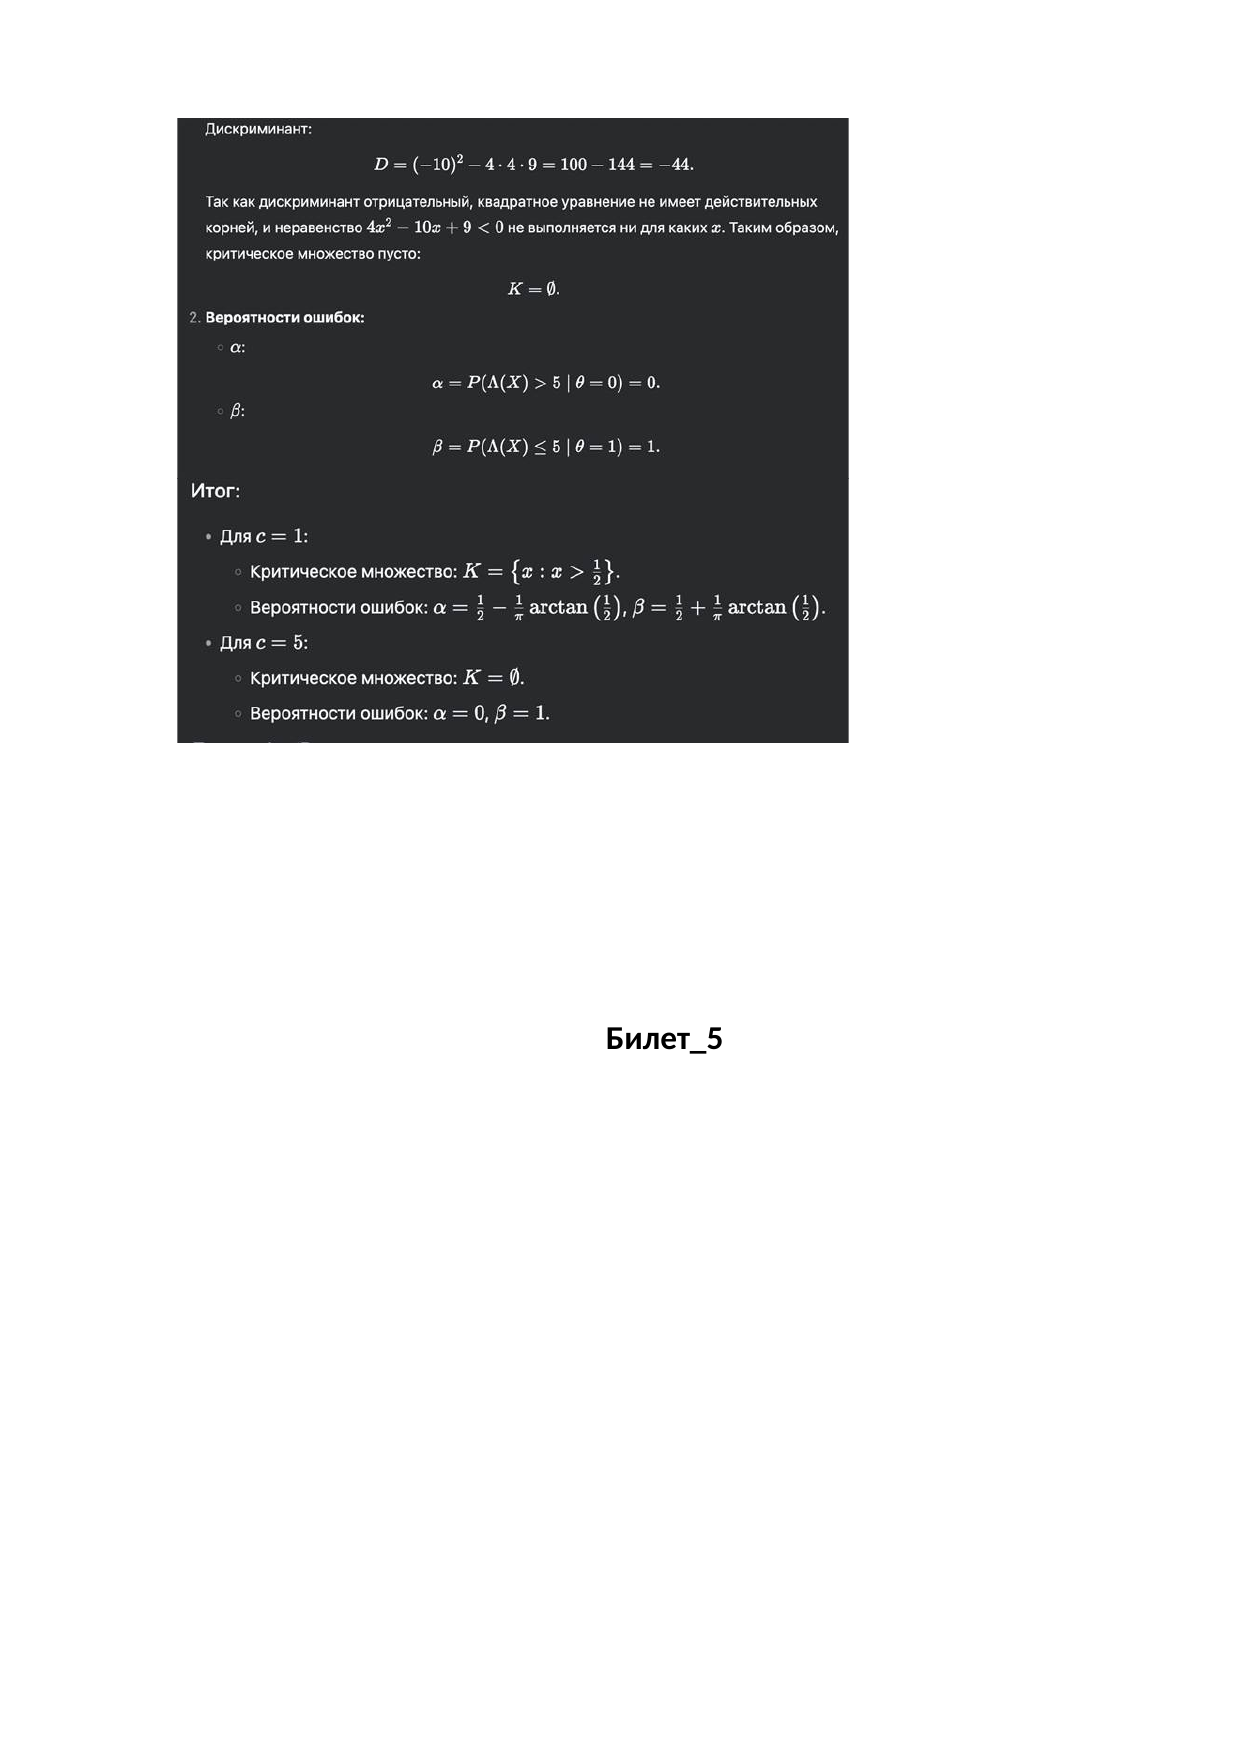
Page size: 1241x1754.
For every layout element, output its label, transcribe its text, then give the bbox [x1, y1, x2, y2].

text Билет_5 [177, 1017, 1152, 1058]
picture [177, 118, 849, 743]
